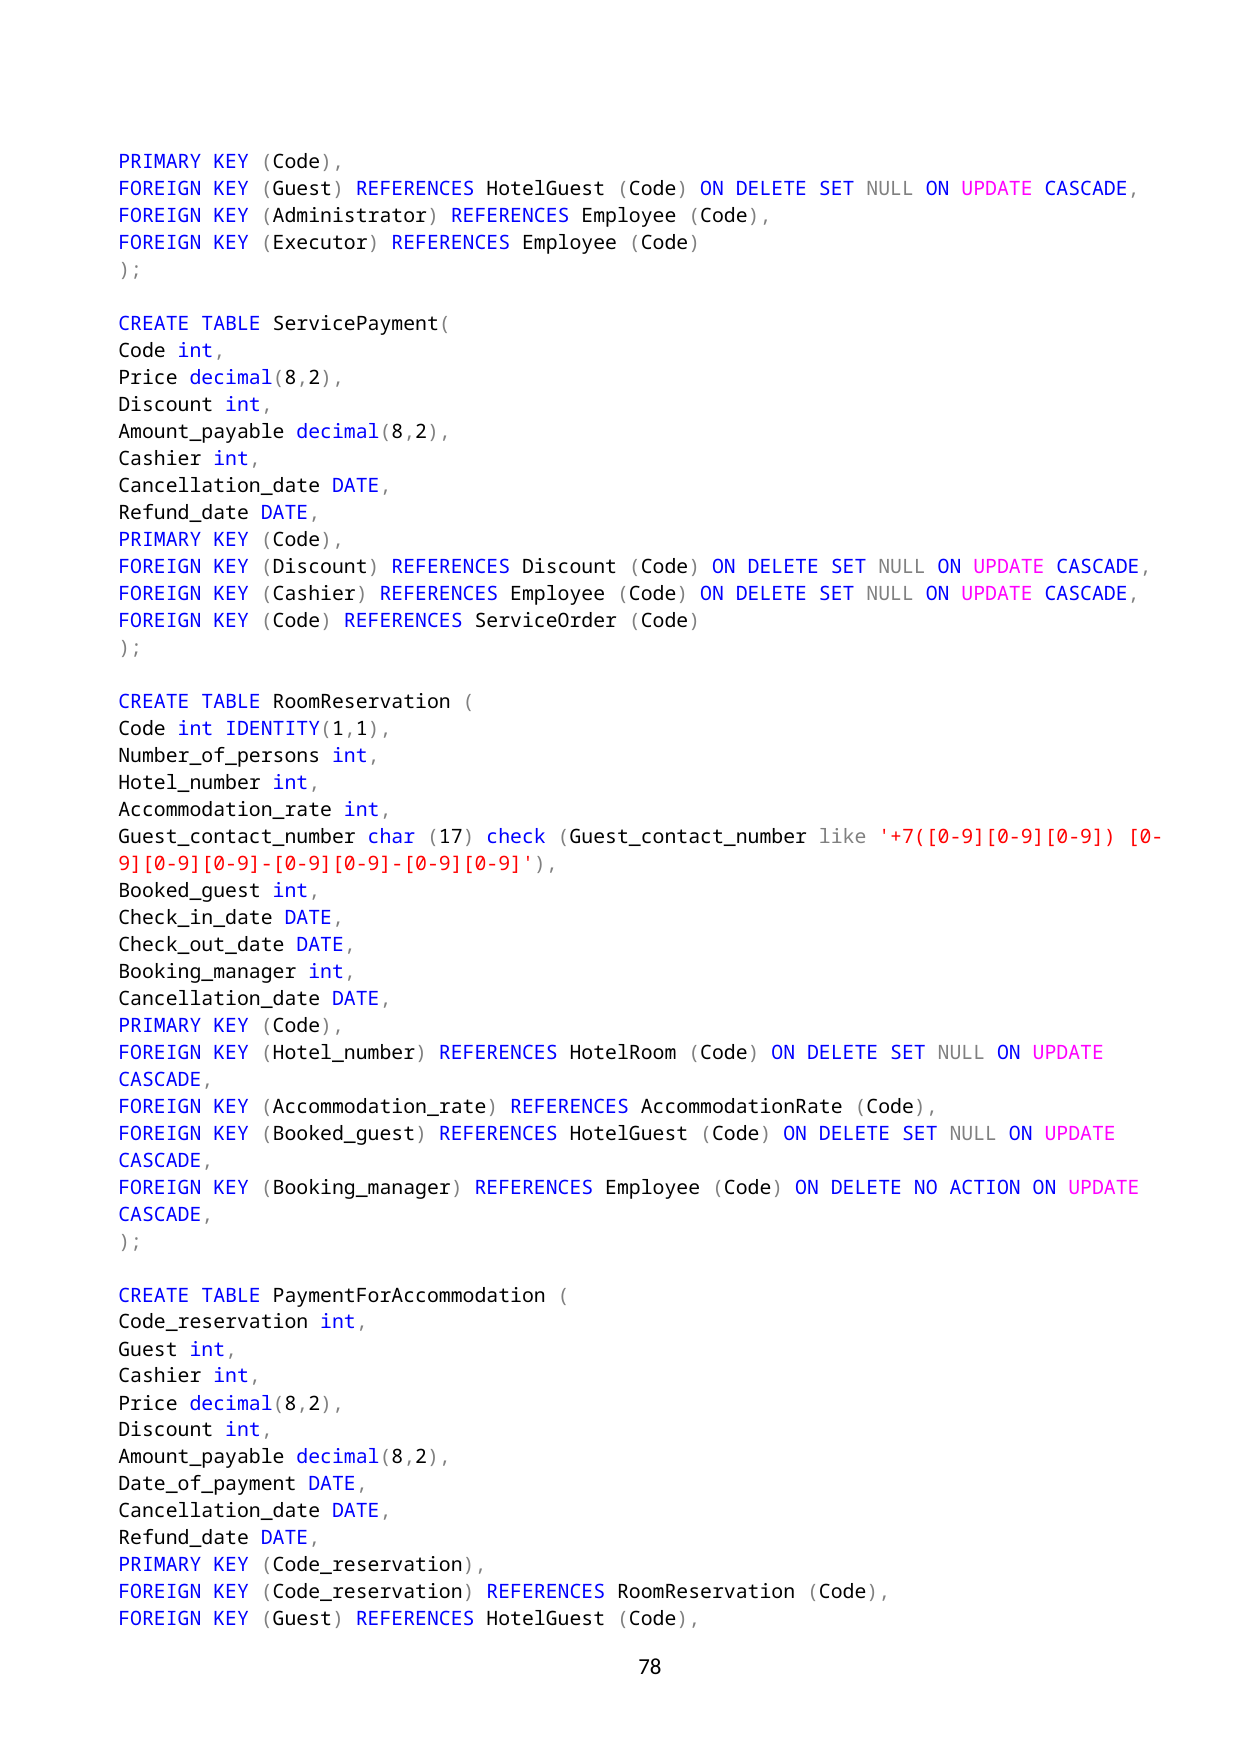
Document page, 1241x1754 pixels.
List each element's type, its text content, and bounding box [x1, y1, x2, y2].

text FOREIGN KEY (Guest) REFERENCES HotelGuest (Code), [118, 1604, 1181, 1632]
text PRIMARY KEY (Code), [118, 148, 1181, 175]
text FOREIGN KEY (Guest) REFERENCES HotelGuest (Code) ON DELETE SET NULL ON UPDATE CASCADE, [118, 175, 1181, 202]
text CREATE TABLE PaymentForAccommodation ( [118, 1281, 1181, 1308]
text Amount_payable decimal(8,2), [118, 1443, 1181, 1470]
text Cancellation_date DATE, [118, 984, 1181, 1011]
text CREATE TABLE RoomReservation ( [118, 687, 1181, 714]
text FOREIGN KEY (Cashier) REFERENCES Employee (Code) ON DELETE SET NULL ON UPDATE CASCADE, [118, 579, 1181, 606]
text FOREIGN KEY (Administrator) REFERENCES Employee (Code), [118, 202, 1181, 229]
text Code int, [118, 337, 1181, 363]
text Discount int, [118, 391, 1181, 417]
text Refund_date DATE, [118, 1524, 1181, 1551]
text FOREIGN KEY (Executor) REFERENCES Employee (Code) [118, 229, 1181, 256]
text Check_in_date DATE, [118, 903, 1181, 930]
text ); [118, 1227, 1181, 1254]
text Accommodation_rate int, [118, 795, 1181, 822]
text FOREIGN KEY (Code_reservation) REFERENCES RoomReservation (Code), [118, 1578, 1181, 1604]
text Refund_date DATE, [118, 498, 1181, 525]
text Cancellation_date DATE, [118, 1497, 1181, 1524]
text FOREIGN KEY (Hotel_number) REFERENCES HotelRoom (Code) ON DELETE SET NULL ON UPDATE CASCADE, [118, 1038, 1181, 1092]
text Cashier int, [118, 1362, 1181, 1389]
text Amount_payable decimal(8,2), [118, 417, 1181, 444]
text Guest_contact_number char (17) check (Guest_contact_number like '+7([0-9][0-9][0-9]) [0-9][0-9][0-9]-[0-9][0-9]-[0-9][0-9]'), [118, 822, 1181, 876]
text FOREIGN KEY (Code) REFERENCES ServiceOrder (Code) [118, 606, 1181, 633]
text ); [118, 633, 1181, 660]
text Hotel_number int, [118, 768, 1181, 795]
text Check_out_date DATE, [118, 930, 1181, 957]
text Number_of_persons int, [118, 741, 1181, 768]
text Discount int, [118, 1416, 1181, 1443]
text CREATE TABLE ServicePayment( [118, 309, 1181, 337]
text FOREIGN KEY (Booking_manager) REFERENCES Employee (Code) ON DELETE NO ACTION ON UPDATE CASCADE, [118, 1173, 1181, 1227]
text FOREIGN KEY (Discount) REFERENCES Discount (Code) ON DELETE SET NULL ON UPDATE CASCADE, [118, 552, 1181, 579]
text Price decimal(8,2), [118, 1389, 1181, 1416]
text Cashier int, [118, 444, 1181, 471]
text Price decimal(8,2), [118, 363, 1181, 391]
text Booked_guest int, [118, 876, 1181, 903]
text Booking_manager int, [118, 957, 1181, 984]
text PRIMARY KEY (Code), [118, 525, 1181, 552]
text FOREIGN KEY (Accommodation_rate) REFERENCES AccommodationRate (Code), [118, 1092, 1181, 1119]
text Guest int, [118, 1335, 1181, 1362]
text PRIMARY KEY (Code), [118, 1011, 1181, 1038]
text Code_reservation int, [118, 1308, 1181, 1335]
text Cancellation_date DATE, [118, 471, 1181, 498]
text FOREIGN KEY (Booked_guest) REFERENCES HotelGuest (Code) ON DELETE SET NULL ON UPDATE CASCADE, [118, 1119, 1181, 1173]
text Code int IDENTITY(1,1), [118, 714, 1181, 741]
text PRIMARY KEY (Code_reservation), [118, 1551, 1181, 1578]
text ); [118, 256, 1181, 283]
text Date_of_payment DATE, [118, 1470, 1181, 1497]
